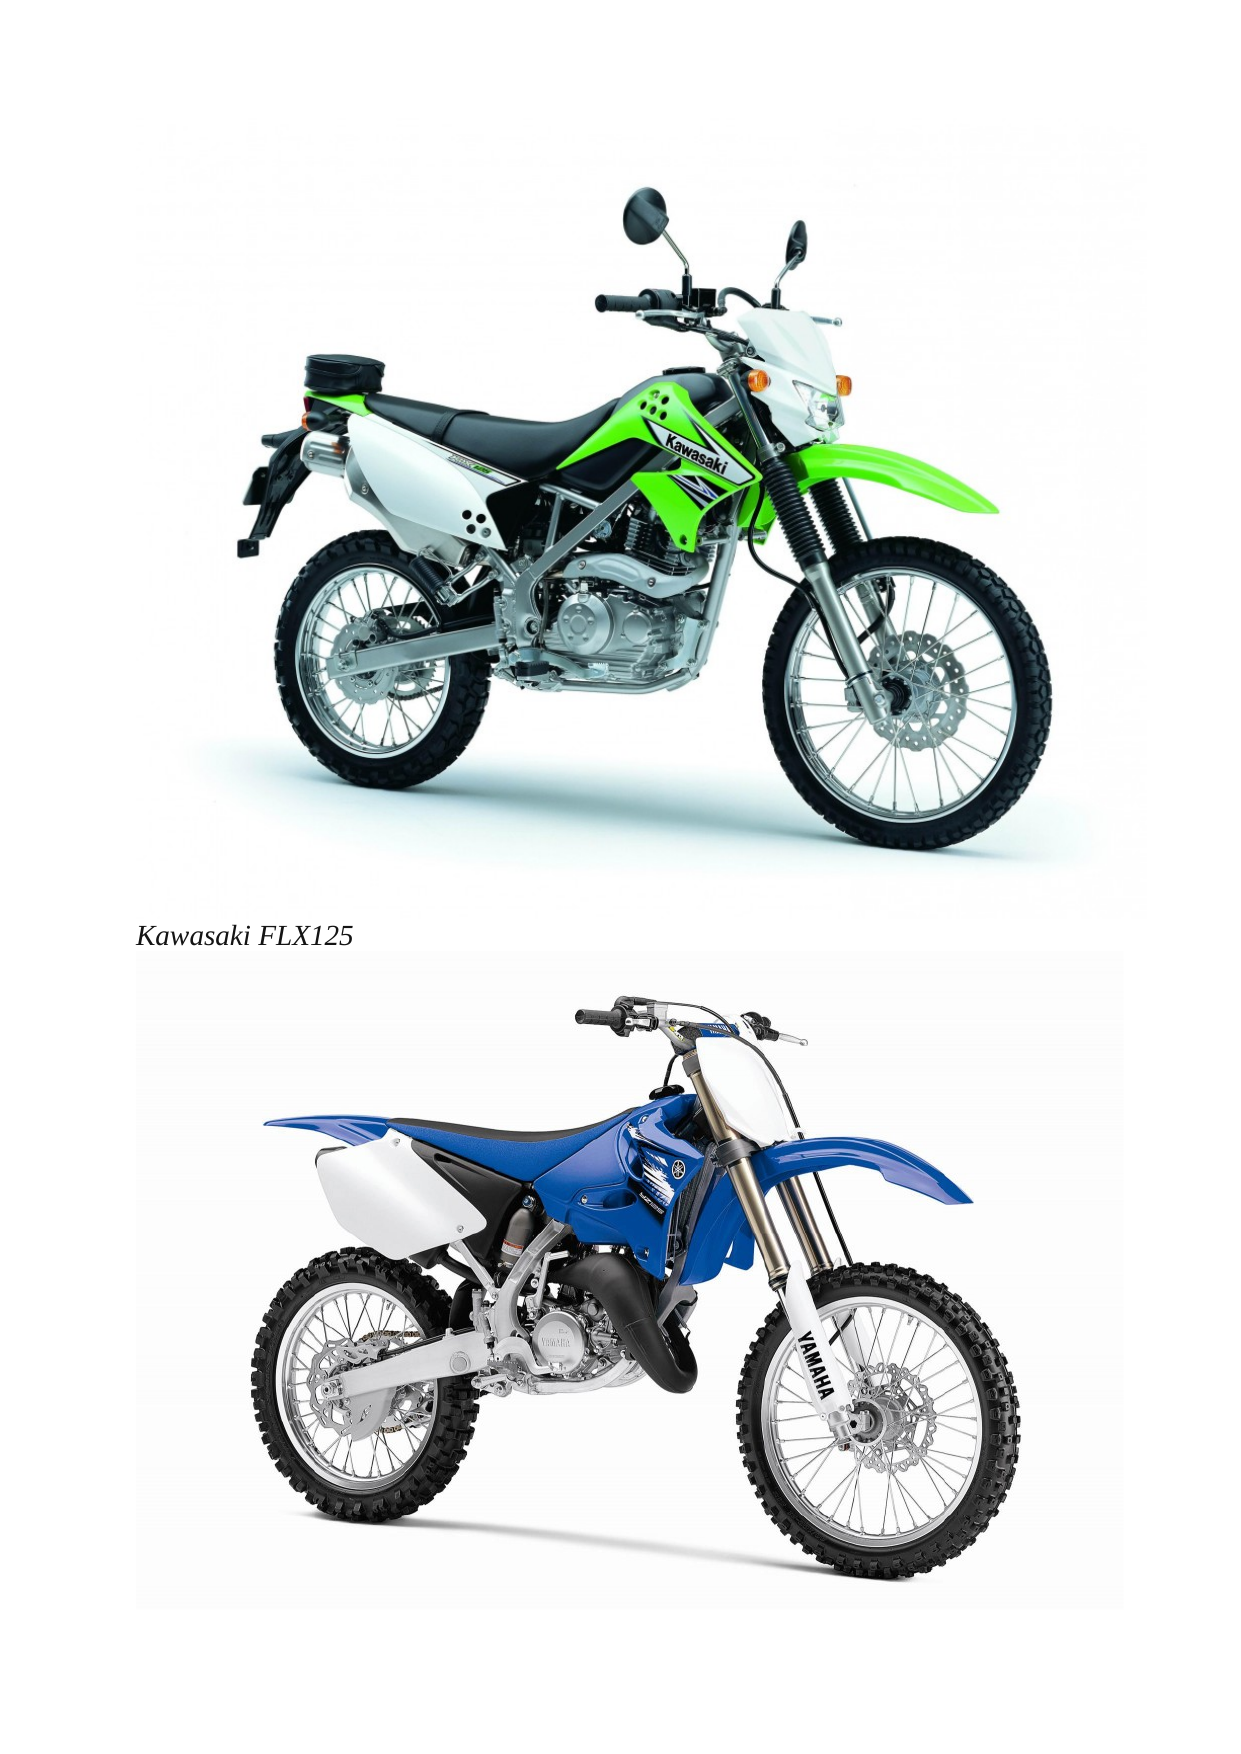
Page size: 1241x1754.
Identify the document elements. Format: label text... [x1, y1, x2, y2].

picture [135, 951, 1124, 1610]
text Kawasaki FLX125​ [136, 919, 1122, 951]
picture [135, 118, 1148, 919]
